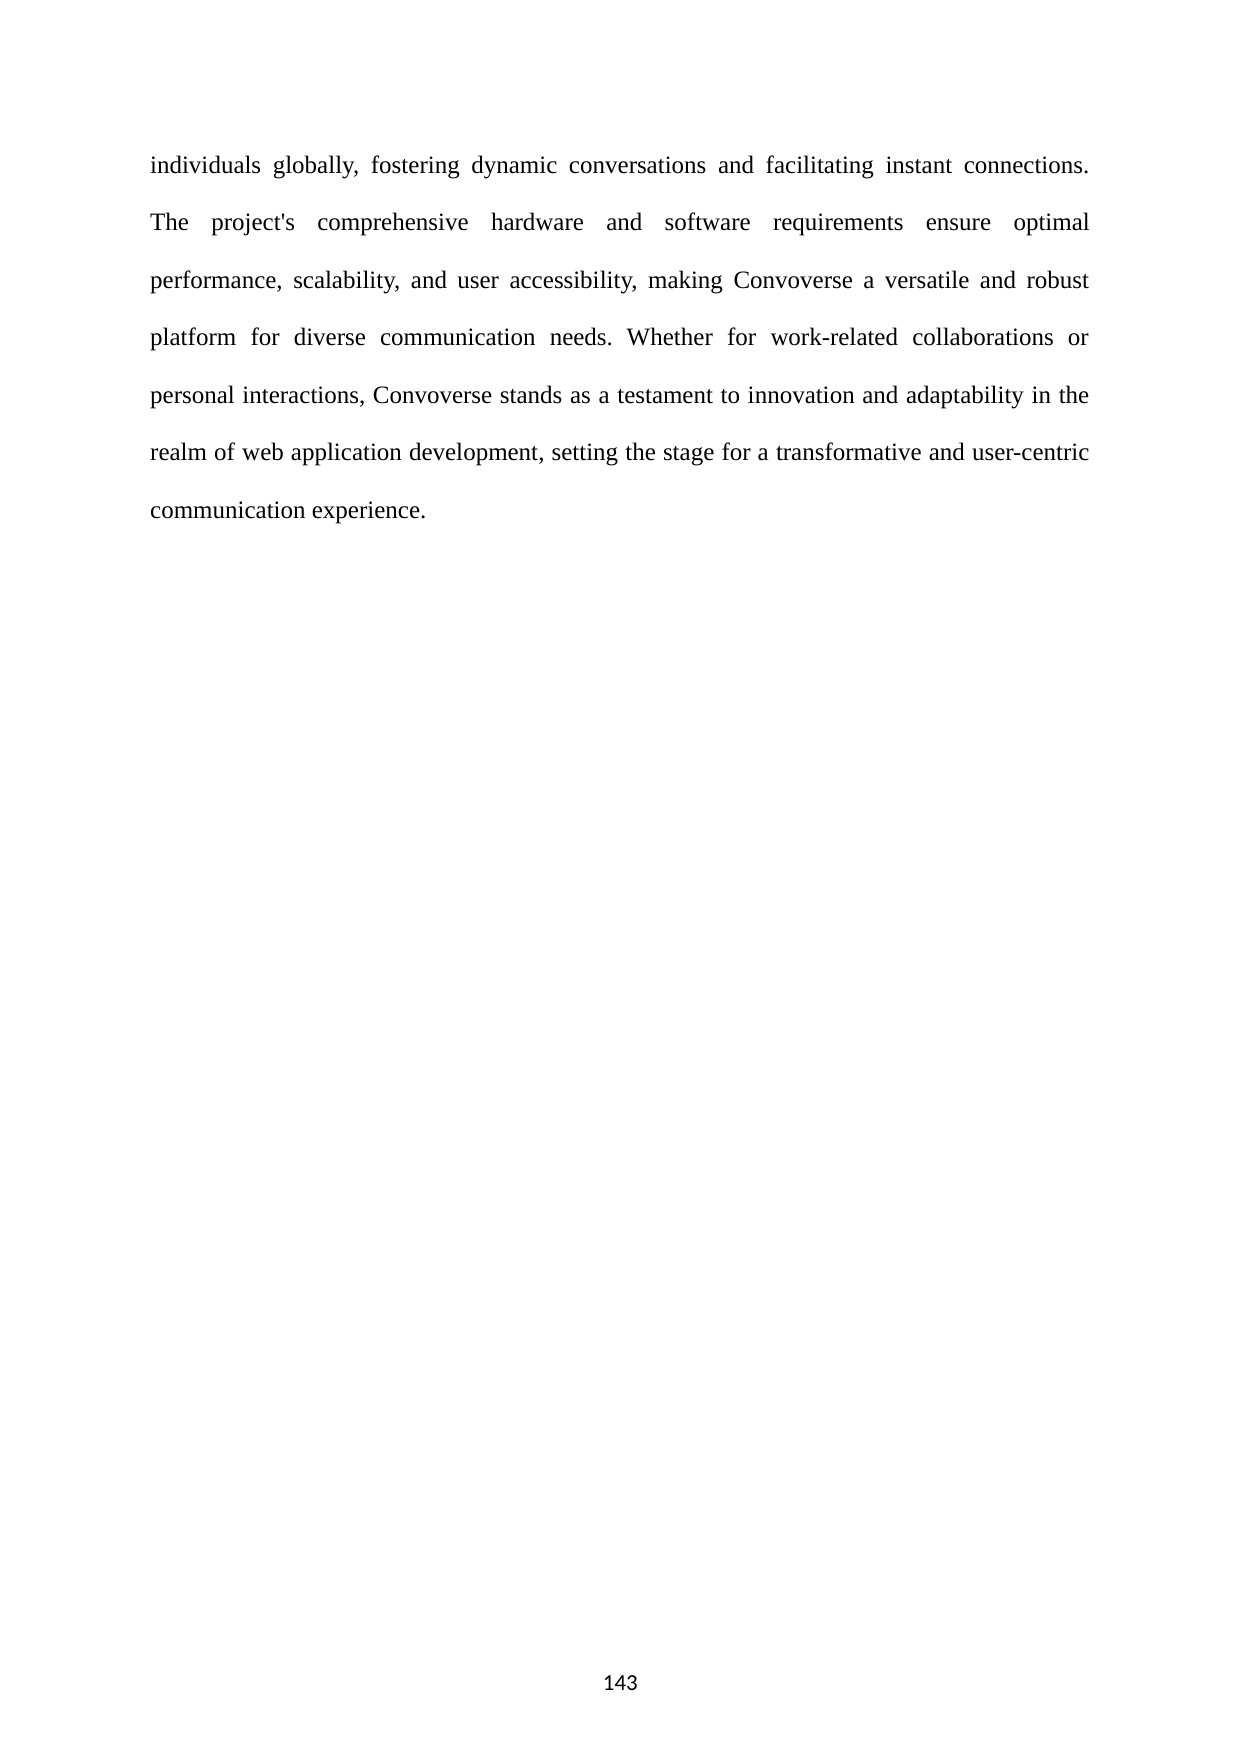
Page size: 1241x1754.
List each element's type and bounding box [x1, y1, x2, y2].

text [150, 150, 1090, 524]
